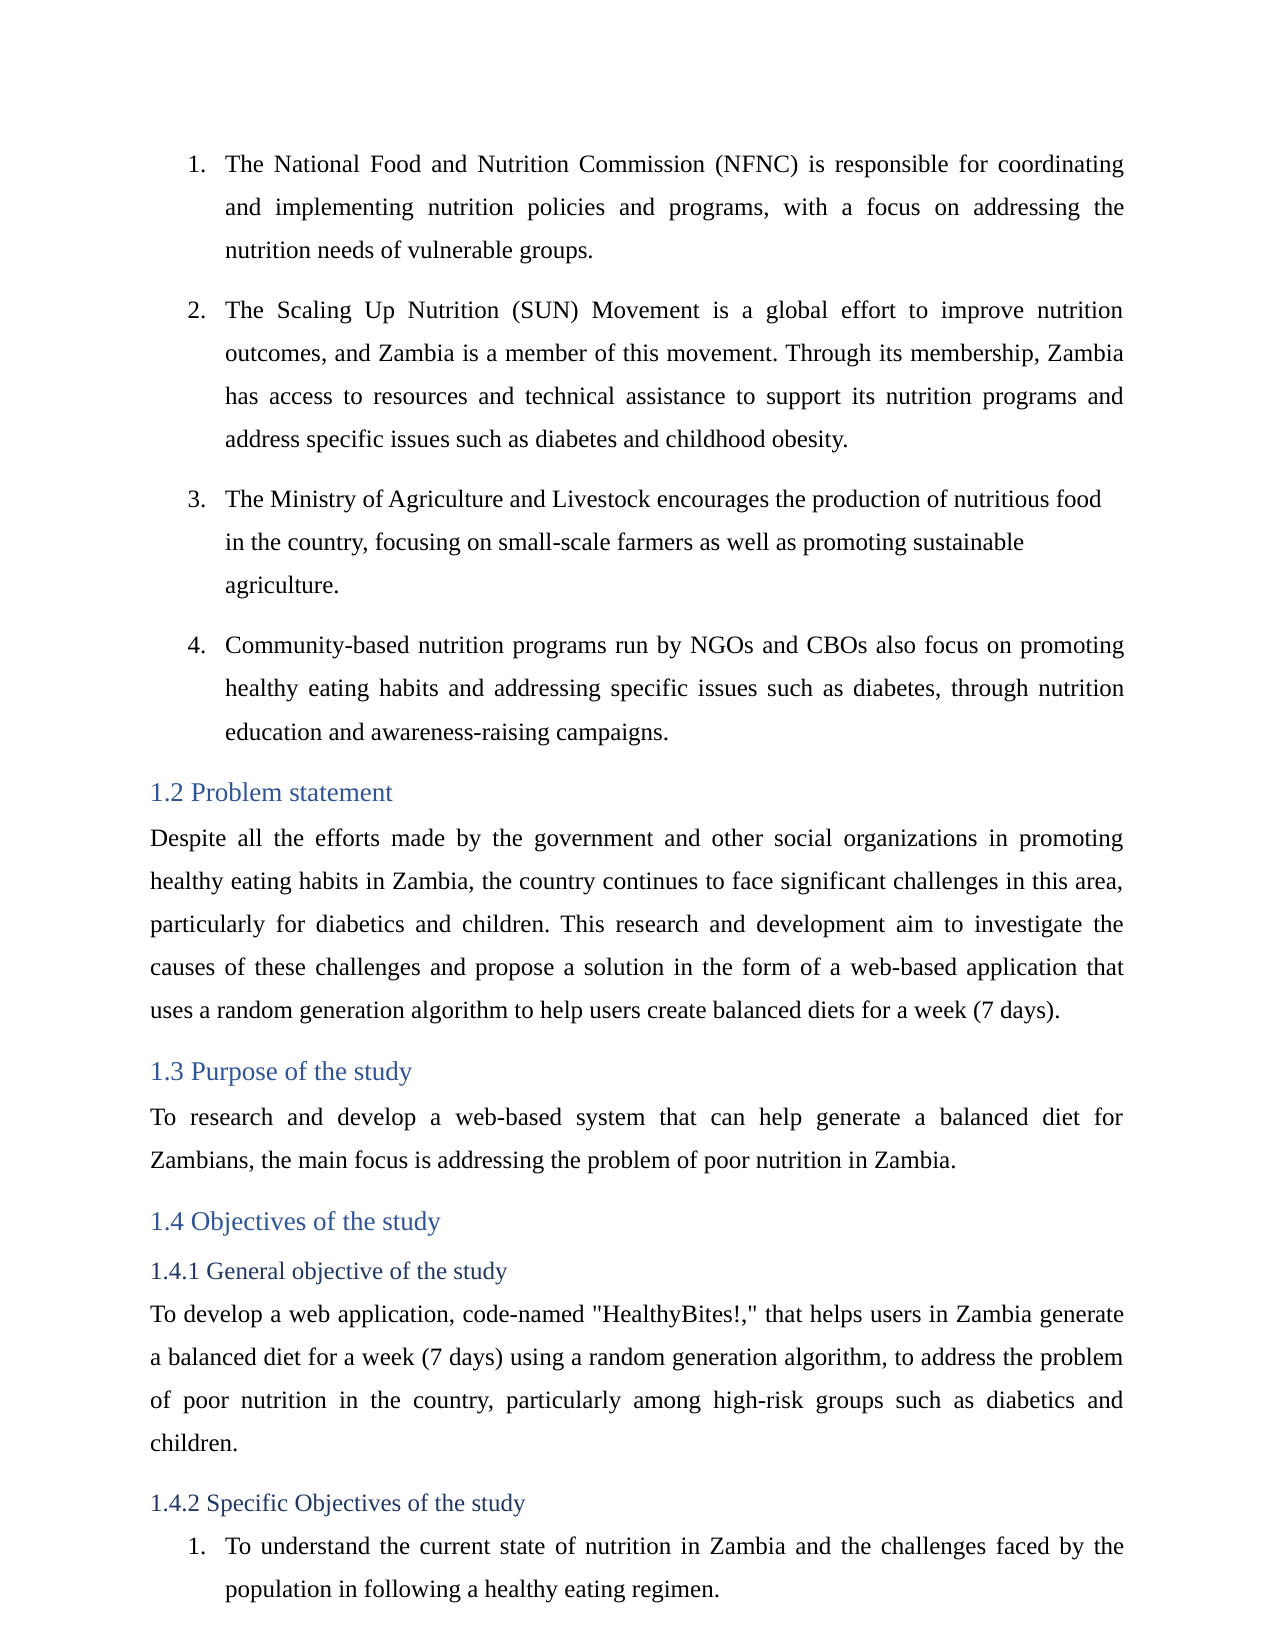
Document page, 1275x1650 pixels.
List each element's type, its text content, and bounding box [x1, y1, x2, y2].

subtitle 1.4.1 General objective of the study [150, 1256, 1125, 1284]
list The Ministry of Agriculture and Livestock encourages the production of nutritious food in the country, focusing on small-scale farmers as well as promoting sustainable agriculture. [187, 484, 1125, 599]
text To develop a web application, code-named "HealthyBites!," that helps users in Zambia generate a balanced diet for a week (7 days) using a random generation algorithm, to address the problem of poor nutrition in the country, particularly among high-risk groups such as diabetics and children. [150, 1299, 1125, 1457]
subtitle 1.4 Objectives of the study [150, 1205, 1125, 1236]
subtitle 1.4.2 Specific Objectives of the study [150, 1488, 1125, 1517]
subtitle 1.2 Problem statement [150, 776, 1125, 808]
text Despite all the efforts made by the government and other social organizations in promoting healthy eating habits in Zambia, the country continues to face significant challenges in this area, particularly for diabetics and children. This research and development aim to investigate the causes of these challenges and propose a solution in the form of a web-based application that uses a random generation algorithm to help users create balanced diets for a week (7 days). [150, 823, 1125, 1024]
list To understand the current state of nutrition in Zambia and the challenges faced by the population in following a healthy eating regimen. [187, 1531, 1125, 1603]
list The National Food and Nutrition Commission (NFNC) is responsible for coordinating and implementing nutrition policies and programs, with a focus on addressing the nutrition needs of vulnerable groups. [187, 149, 1125, 264]
list Community-based nutrition programs run by NGOs and CBOs also focus on promoting healthy eating habits and addressing specific issues such as diabetes, through nutrition education and awareness-raising campaigns. [187, 630, 1125, 745]
text To research and develop a web-based system that can help generate a balanced diet for Zambians, the main focus is addressing the problem of poor nutrition in Zambia. [150, 1102, 1125, 1174]
list The Scaling Up Nutrition (SUN) Movement is a global effort to improve nutrition outcomes, and Zambia is a member of this movement. Through its membership, Zambia has access to resources and technical assistance to support its nutrition programs and address specific issues such as diabetes and childhood obesity. [187, 295, 1125, 453]
subtitle 1.3 Purpose of the study [150, 1055, 1125, 1087]
